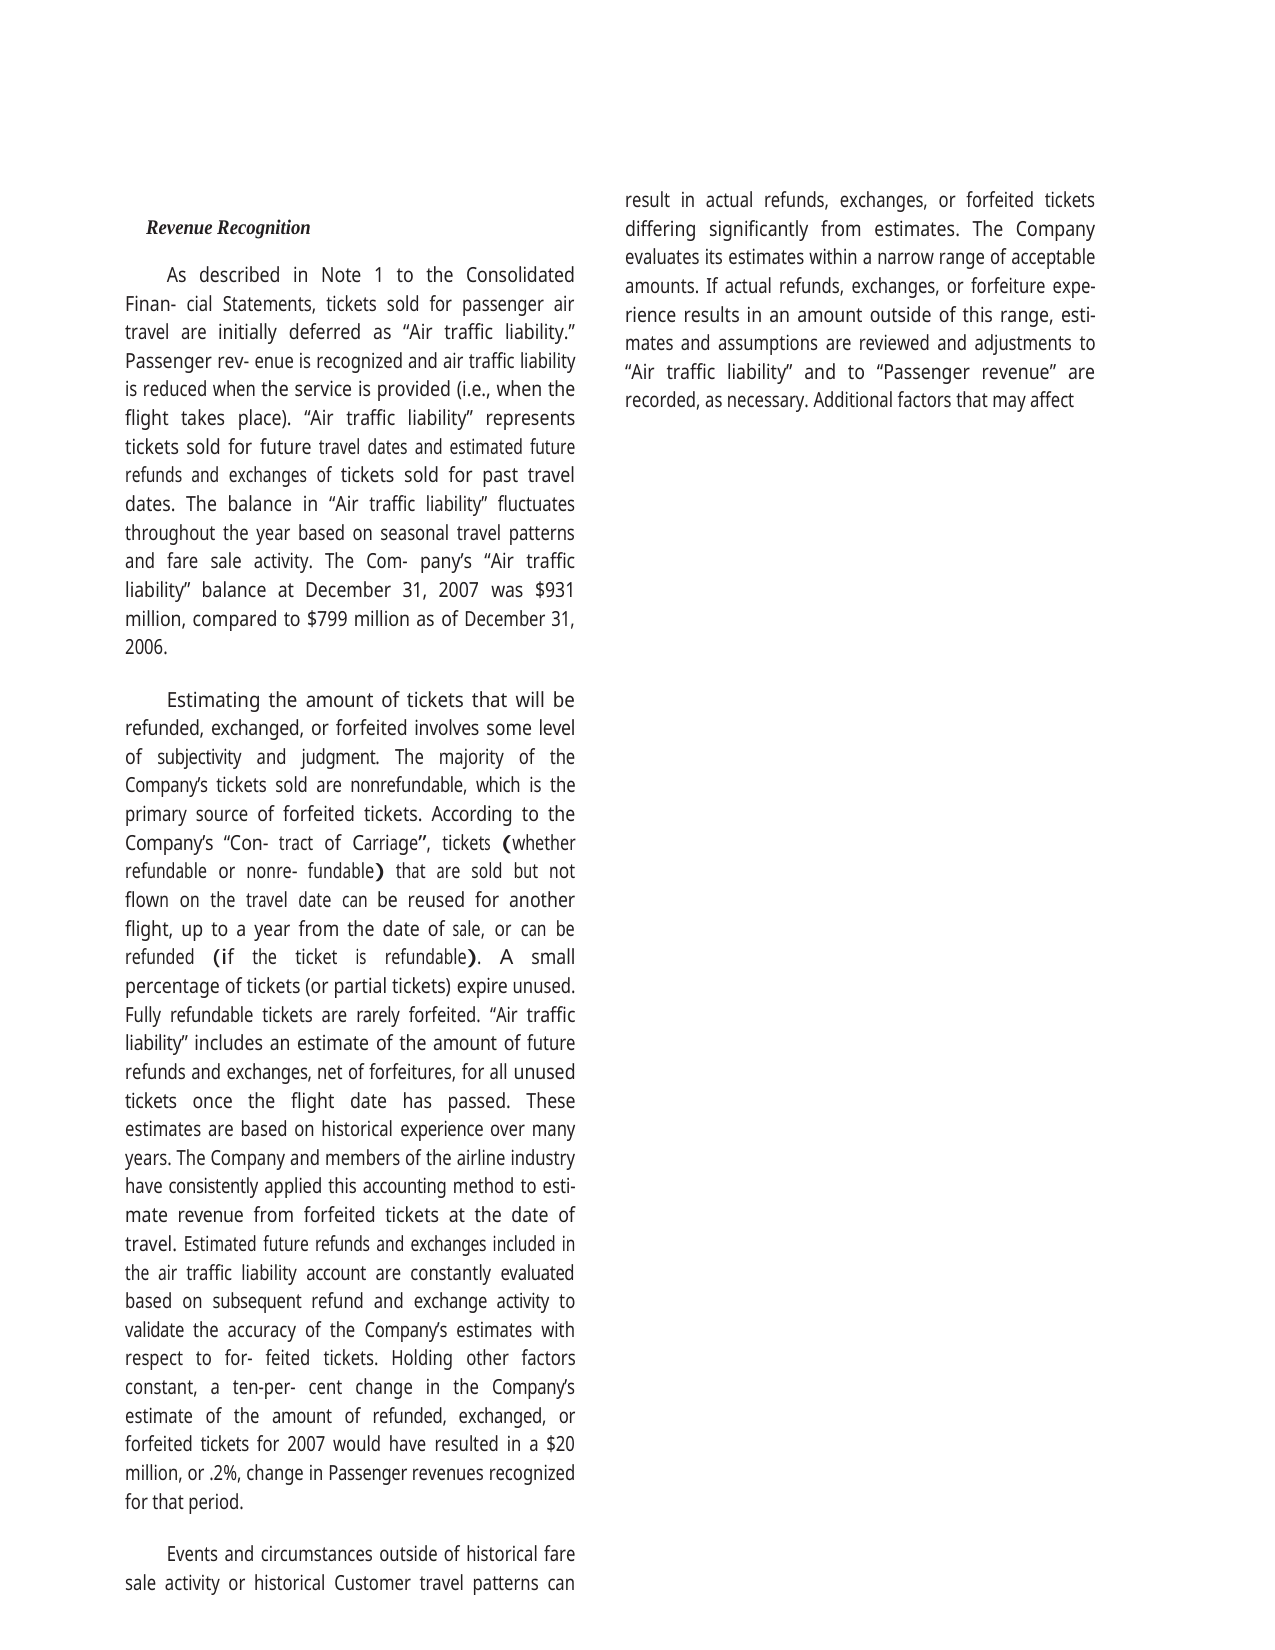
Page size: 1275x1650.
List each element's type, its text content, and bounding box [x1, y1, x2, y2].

subtitle Revenue Recognition [146, 215, 575, 239]
text Estimating the amount of tickets that will be refunded, exchanged, or forfeited involves some level of subjectivity and judgment. The majority of the Company’s tickets sold are nonrefundable, which is the primary source of forfeited tickets. According to the Company’s “Con- tract of Carriage”, tickets (whether refundable or nonre- fundable) that are sold but not flown on the travel date can be reused for another flight, up to a year from the date of sale, or can be refunded (if the ticket is refundable). A small percentage of tickets (or partial tickets) expire unused. Fully refundable tickets are rarely forfeited. “Air traffic liability” includes an estimate of the amount of future refunds and exchanges, net of forfeitures, for all unused tickets once the flight date has passed. These estimates are based on historical experience over many years. The Company and members of the airline industry have consistently applied this accounting method to esti- mate revenue from forfeited tickets at the date of travel. Estimated future refunds and exchanges included in the air traffic liability account are constantly evaluated based on subsequent refund and exchange activity to validate the accuracy of the Company’s estimates with respect to for- feited tickets. Holding other factors constant, a ten-per- cent change in the Company’s estimate of the amount of refunded, exchanged, or forfeited tickets for 2007 would have resulted in a $20 million, or .2%, change in Passenger revenues recognized for that period. [125, 685, 575, 1515]
text Events and circumstances outside of historical fare sale activity or historical Customer travel patterns can result in actual refunds, exchanges, or forfeited tickets differing significantly from estimates. The Company evaluates its estimates within a narrow range of acceptable amounts. If actual refunds, exchanges, or forfeiture expe- rience results in an amount outside of this range, esti- mates and assumptions are reviewed and adjustments to “Air traffic liability” and to “Passenger revenue” are recorded, as necessary. Additional factors that may affect [625, 185, 1096, 414]
text As described in Note 1 to the Consolidated Finan- cial Statements, tickets sold for passenger air travel are initially deferred as “Air traffic liability.” Passenger rev- enue is recognized and air traffic liability is reduced when the service is provided (i.e., when the flight takes place). “Air traffic liability” represents tickets sold for future travel dates and estimated future refunds and exchanges of tickets sold for past travel dates. The balance in “Air traffic liability” fluctuates throughout the year based on seasonal travel patterns and fare sale activity. The Com- pany’s “Air traffic liability” balance at December 31, 2007 was $931 million, compared to $799 million as of December 31, 2006. [125, 260, 575, 661]
